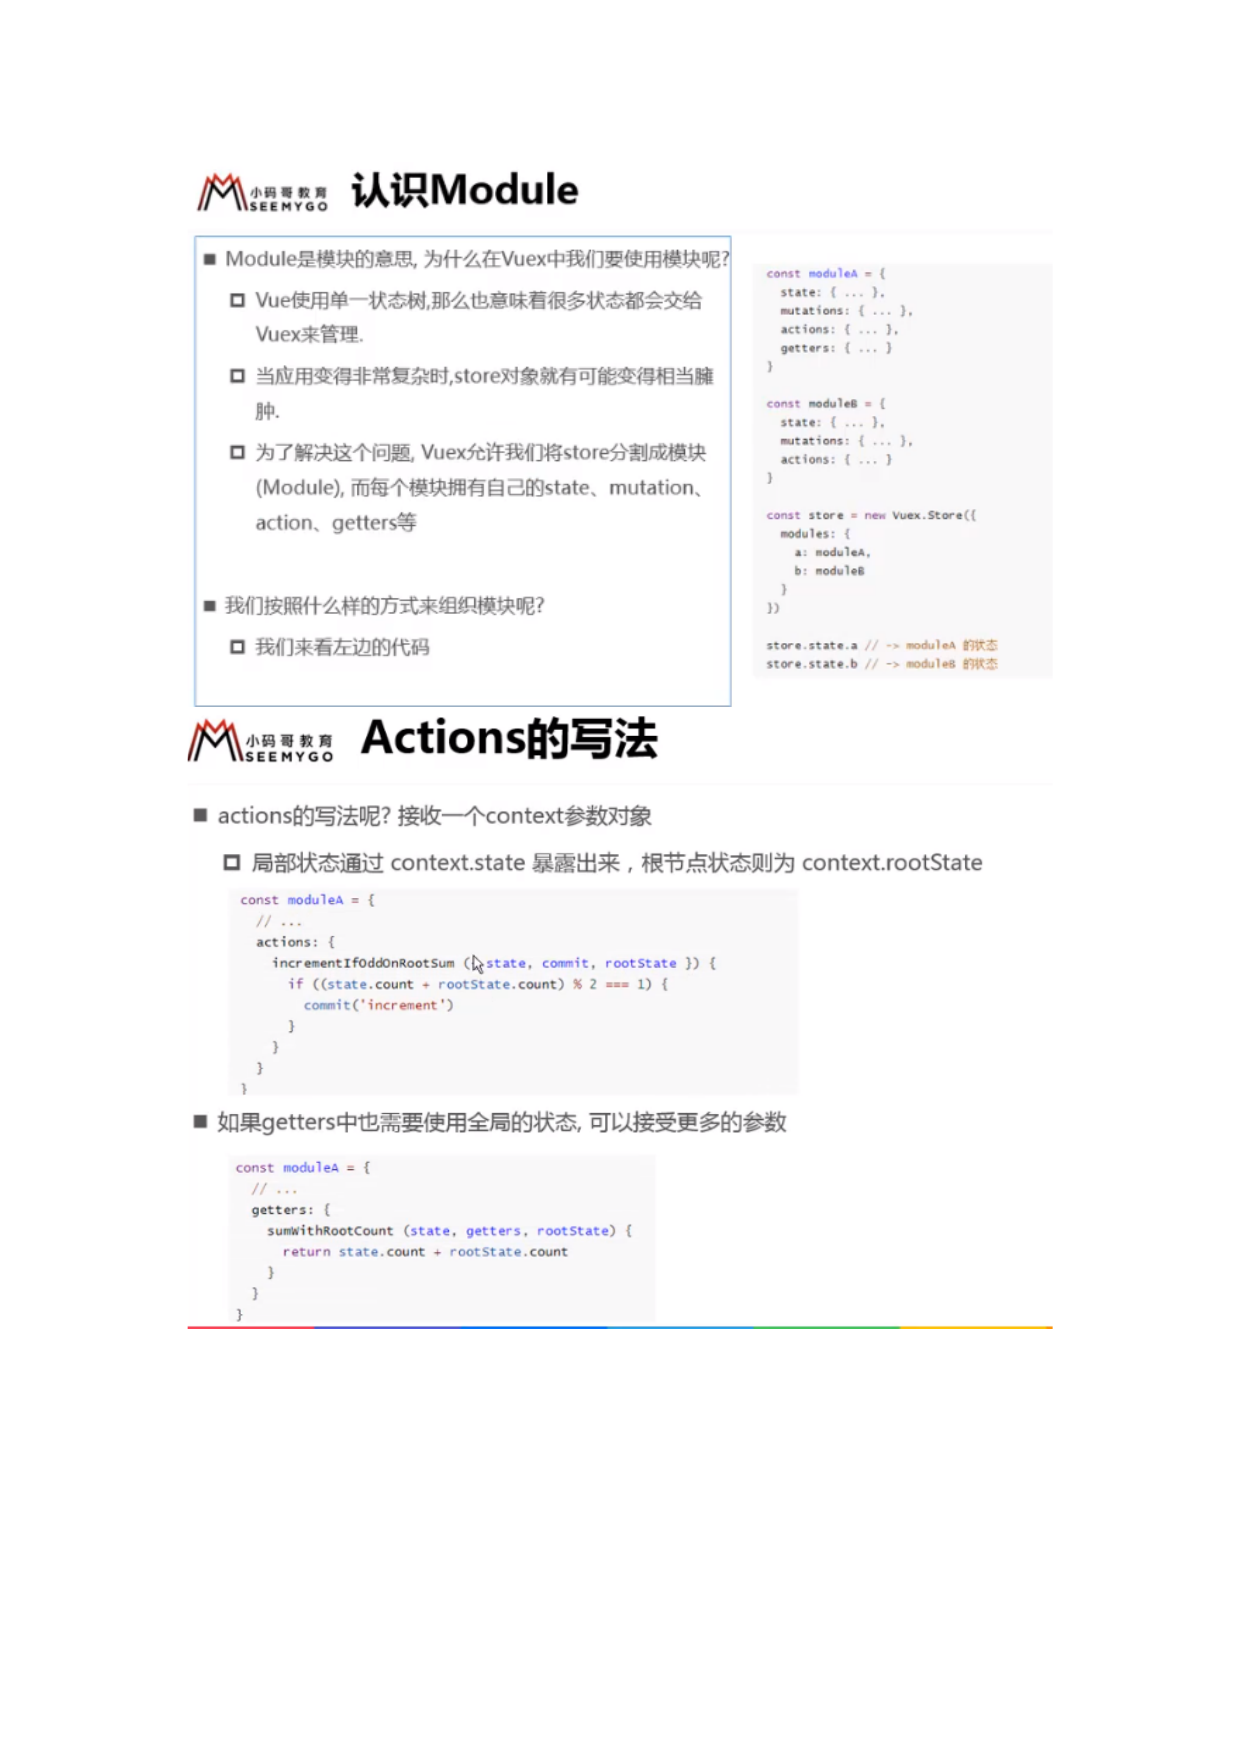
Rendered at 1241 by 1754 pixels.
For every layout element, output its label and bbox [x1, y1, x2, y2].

picture [187, 162, 1053, 707]
picture [187, 714, 1053, 1329]
